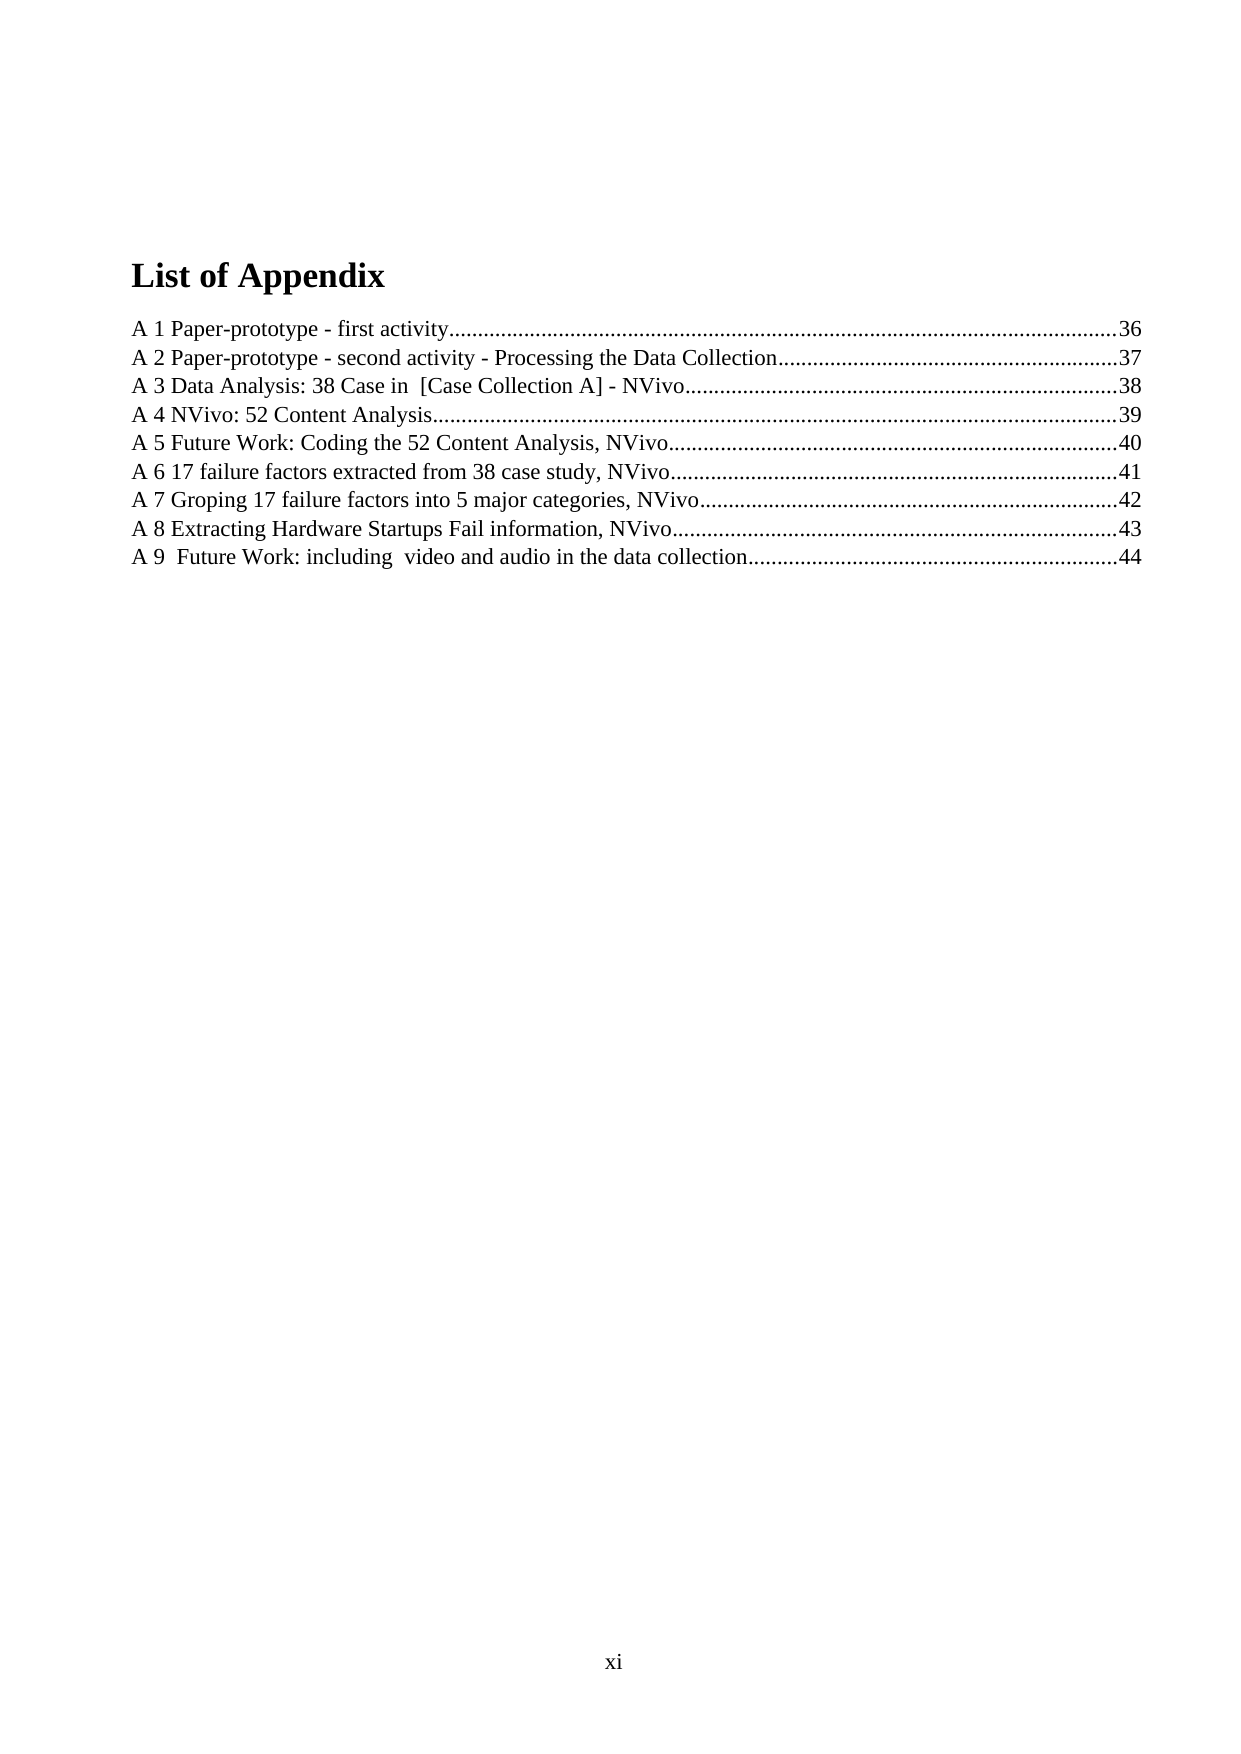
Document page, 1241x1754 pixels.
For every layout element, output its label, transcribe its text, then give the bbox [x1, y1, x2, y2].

text A 3 Data Analysis: 38 Case in [Case Collection A] - NVivo 38 [131, 372, 1142, 399]
text A 1 Paper-prototype - first activity 36 [131, 316, 1142, 342]
text A 5 Future Work: Coding the 52 Content Analysis, NVivo 40 [131, 429, 1142, 456]
text A 2 Paper-prototype - second activity - Processing the Data Collection 37 [131, 344, 1142, 370]
text A 4 NVivo: 52 Content Analysis 39 [131, 401, 1142, 427]
text A 8 Extracting Hardware Startups Fail information, NVivo 43 [131, 514, 1142, 541]
text A 9 Future Work: including video and audio in the data collection 44 [131, 543, 1142, 569]
text List of Appendix [131, 255, 1142, 296]
text A 7 Groping 17 failure factors into 5 major categories, NVivo 42 [131, 486, 1142, 512]
text A 6 17 failure factors extracted from 38 case study, NVivo 41 [131, 458, 1142, 484]
